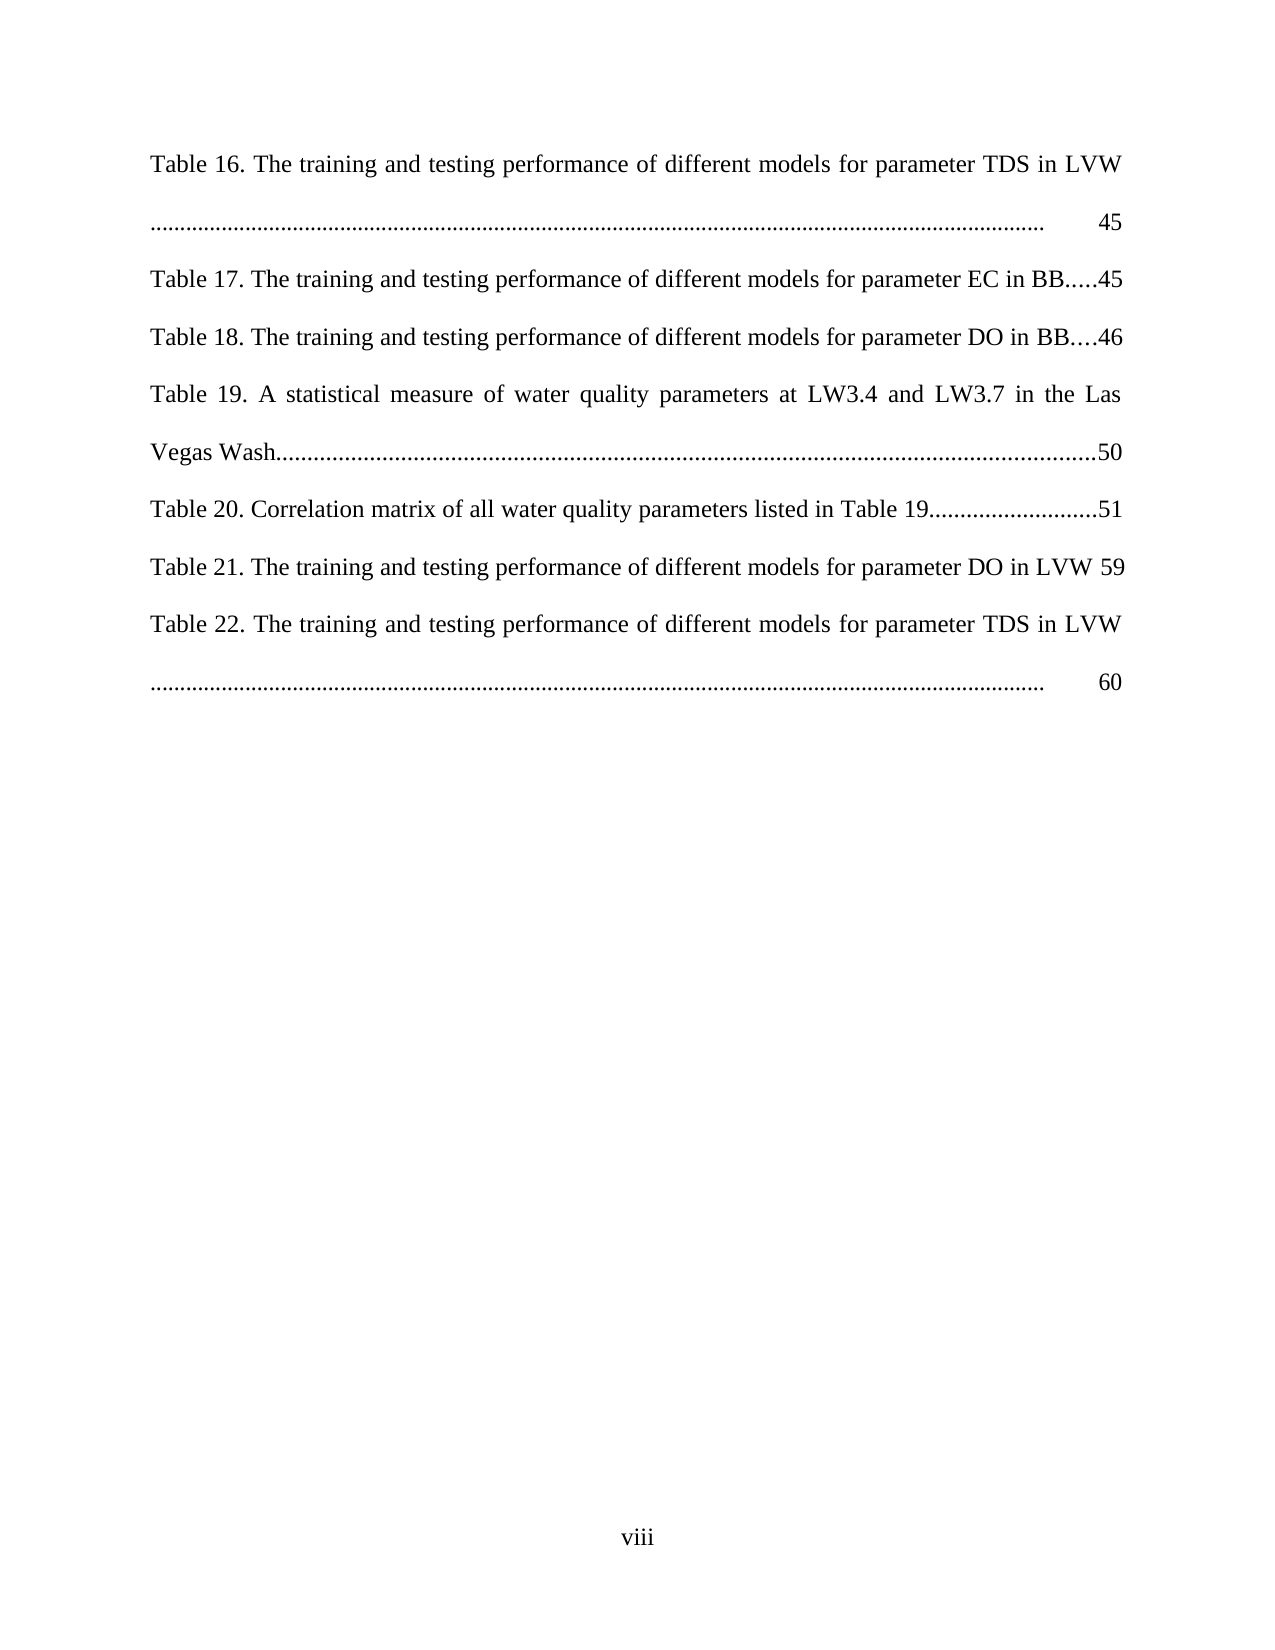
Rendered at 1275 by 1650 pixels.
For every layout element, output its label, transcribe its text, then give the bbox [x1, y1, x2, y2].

text Table 21. The training and testing performance of different models for parameter DO in LVW 59 Table 22. The training and testing performance of different models for parameter TDS in LVW [150, 552, 1144, 638]
text Table 16. The training and testing performance of different models for parameter TDS in LVW [150, 149, 1144, 178]
text Table 18. The training and testing performance of different models for parameter DO in BB 46 [150, 322, 1144, 350]
text Table 17. The training and testing performance of different models for parameter EC in BB 45 [150, 264, 1144, 293]
text ....................................................................................................................................................... 45 [150, 207, 1144, 235]
text ....................................................................................................................................................... 60 [150, 667, 1144, 695]
text Table 20. Correlation matrix of all water quality parameters listed in Table 19 51 [150, 494, 1144, 523]
text Table 19. A statistical measure of water quality parameters at LW3.4 and LW3.7 in the Las Vegas Wash 50 [150, 379, 1123, 465]
